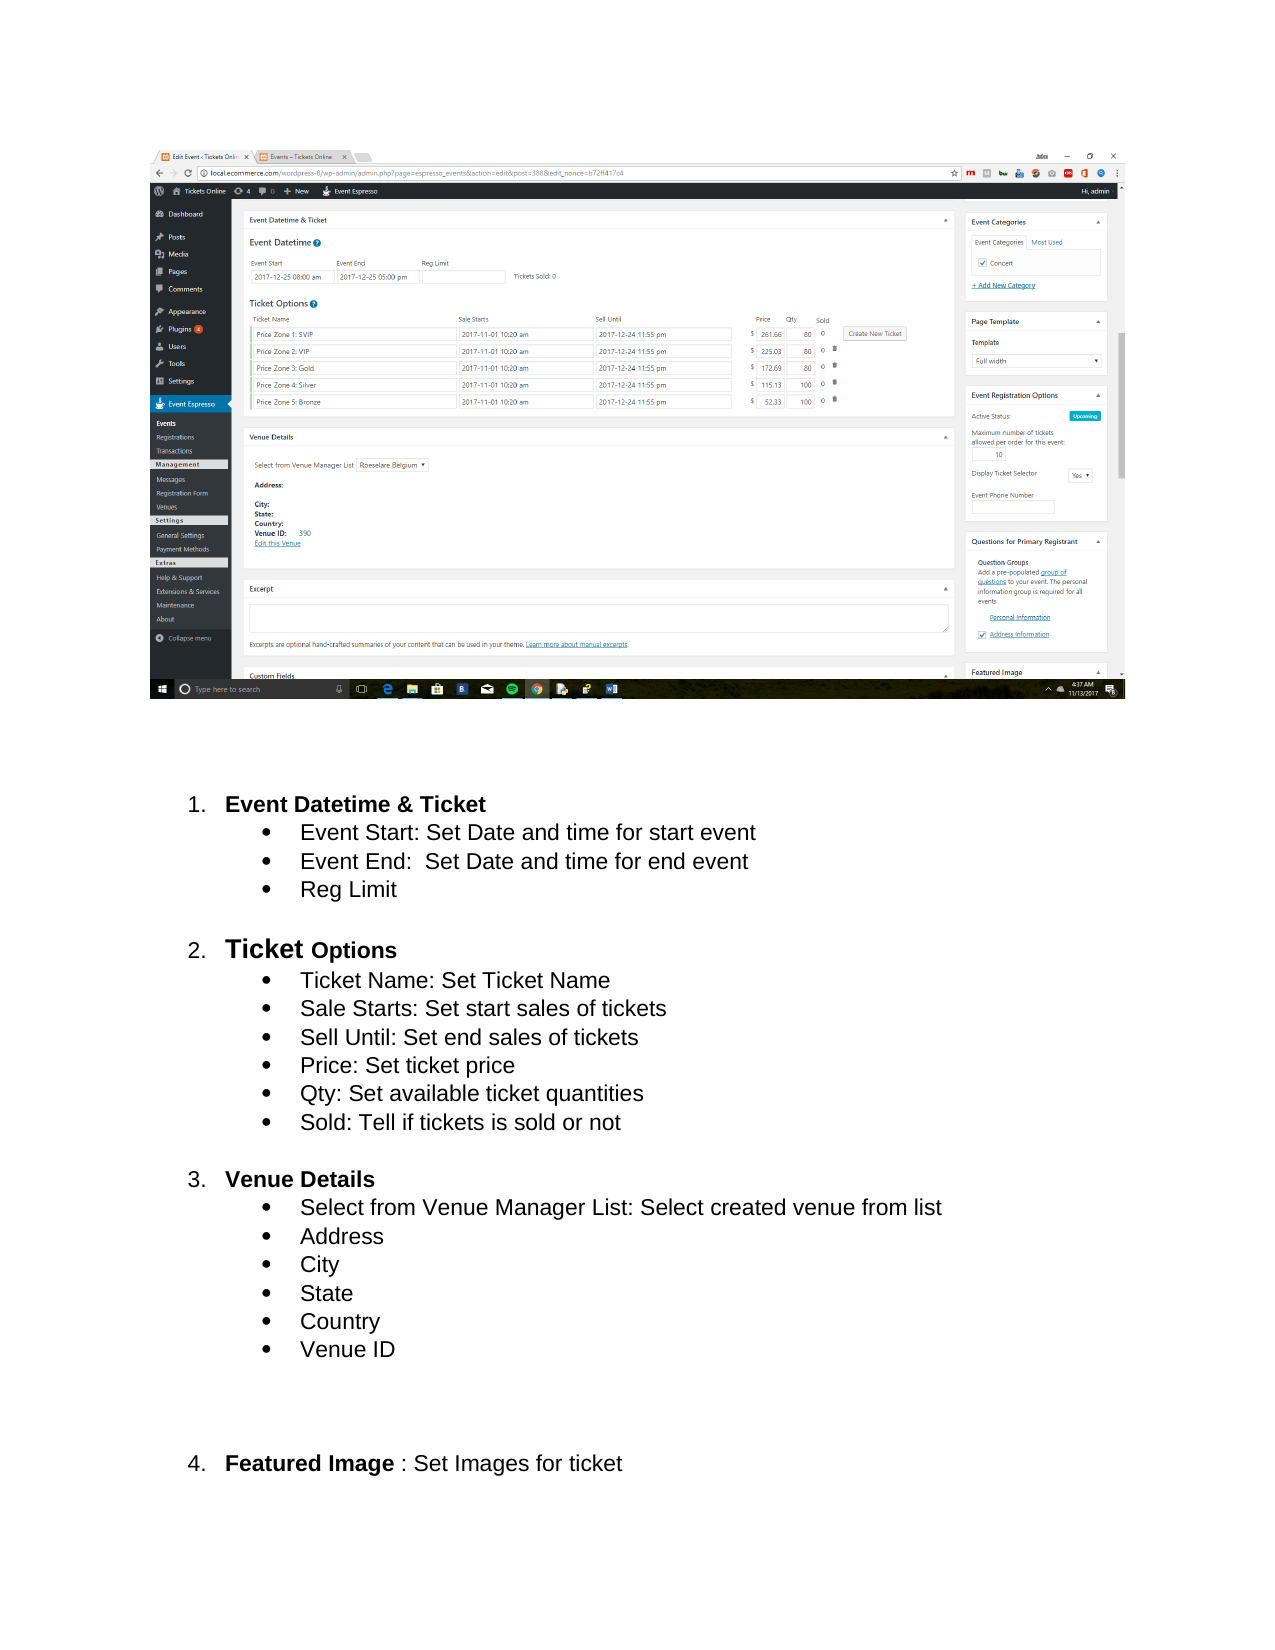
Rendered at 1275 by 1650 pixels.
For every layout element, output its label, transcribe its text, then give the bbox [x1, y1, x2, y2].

list Ticket Options [187, 933, 225, 964]
picture [150, 150, 1125, 699]
list Reg Limit [262, 876, 1125, 902]
list Event Datetime & Ticket [187, 791, 1125, 817]
list Country [262, 1308, 1125, 1334]
list City [262, 1251, 1125, 1277]
list Select from Venue Manager List: Select created venue from list [262, 1194, 1125, 1221]
list Sold: Tell if tickets is sold or not [262, 1109, 1125, 1135]
picture [157, 401, 164, 408]
list State [262, 1279, 1125, 1306]
list Sale Starts: Set start sales of tickets [262, 995, 1125, 1021]
list Event Start: Set Date and time for start event [262, 819, 1125, 846]
list Venue ID [262, 1336, 1125, 1363]
list Price: Set ticket price [262, 1052, 1125, 1078]
list Address [262, 1223, 1125, 1249]
list Venue Details [187, 1166, 1125, 1192]
list Qty: Set available ticket quantities [262, 1080, 1125, 1107]
list Ticket Name: Set Ticket Name [262, 967, 1125, 993]
list Sell Until: Set end sales of tickets [262, 1023, 1125, 1050]
list Ticket Options [311, 933, 1125, 964]
list Featured Image : Set Images for ticket [187, 1450, 1125, 1476]
list Event End: Set Date and time for end event [262, 848, 1125, 874]
